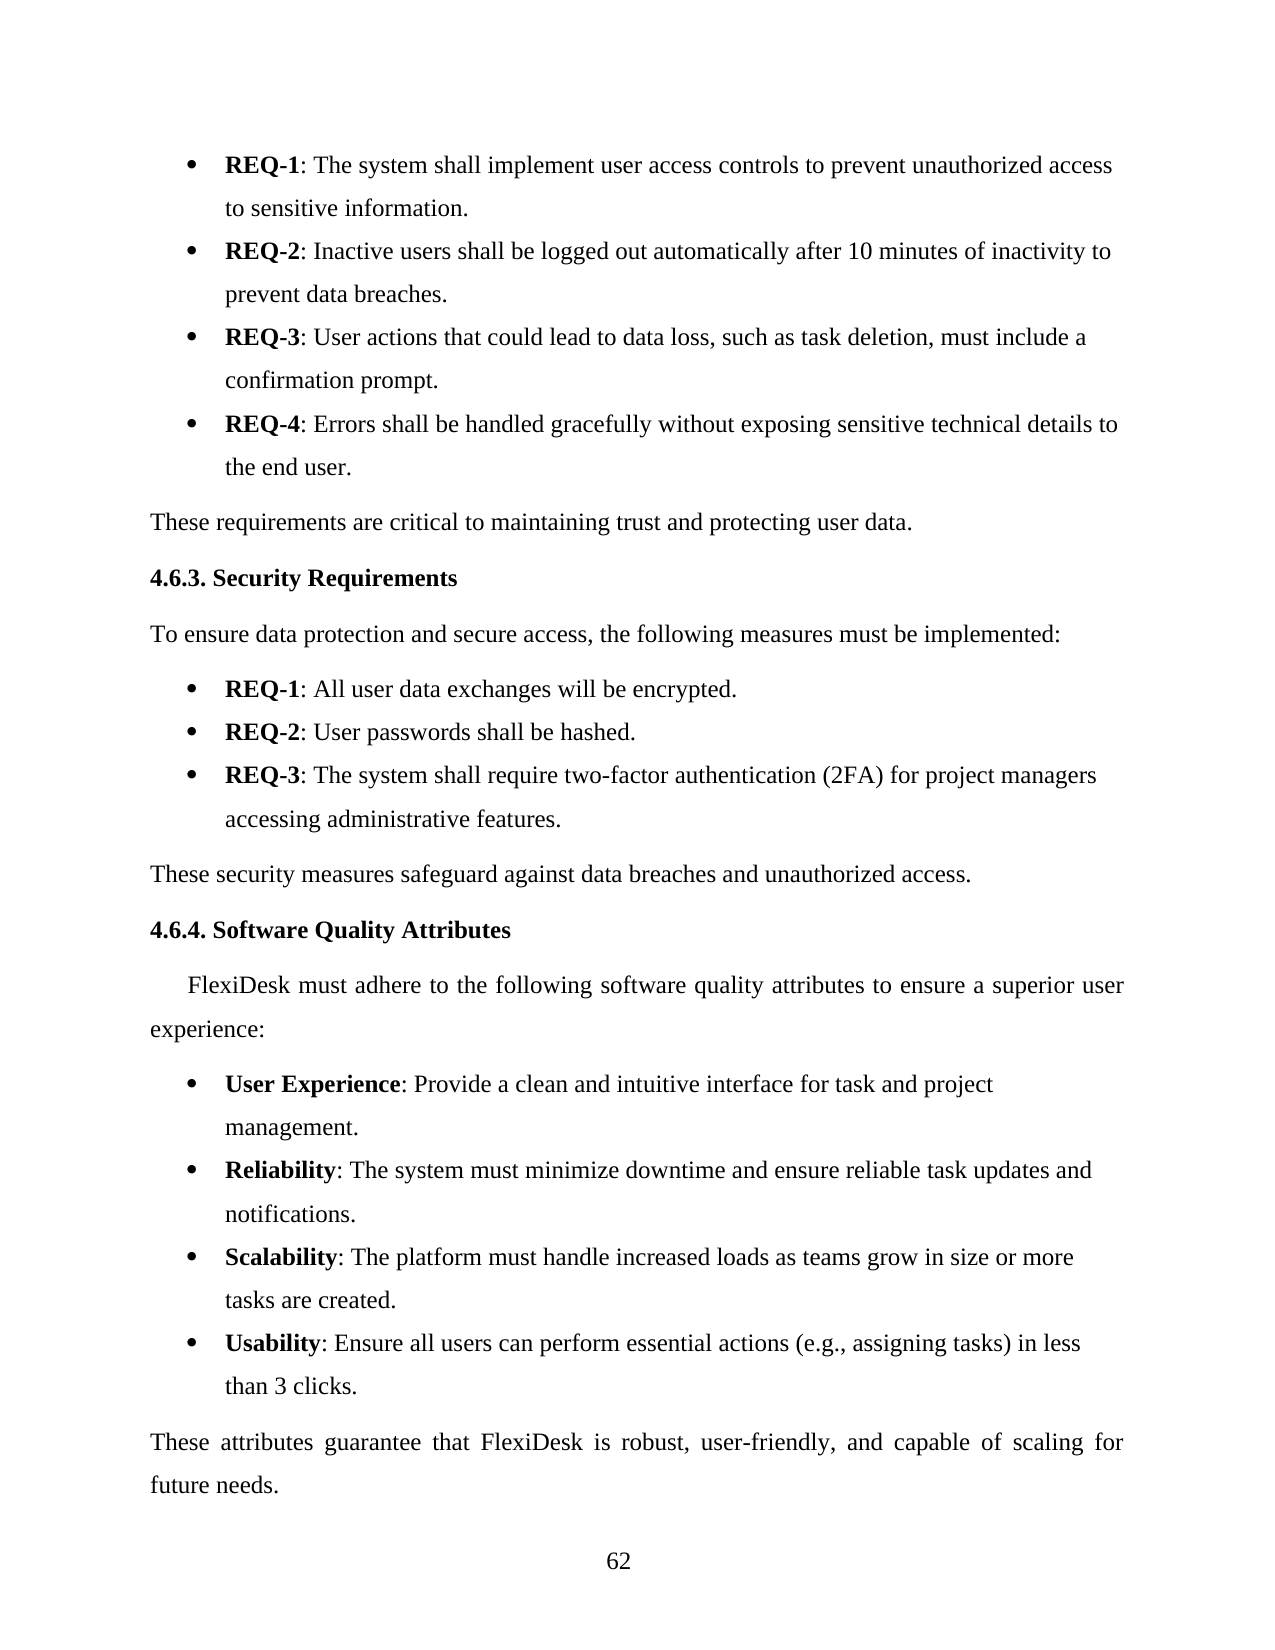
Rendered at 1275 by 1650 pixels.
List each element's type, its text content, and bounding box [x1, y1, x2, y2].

list User Experience: Provide a clean and intuitive interface for task and project management. [187, 1069, 1125, 1141]
text These security measures safeguard against data breaches and unauthorized access. [150, 859, 1125, 888]
text To ensure data protection and secure access, the following measures must be implemented: [150, 619, 1125, 647]
list REQ-4: Errors shall be handled gracefully without exposing sensitive technical details to the end user. [187, 409, 1125, 481]
list Scalability: The platform must handle increased loads as teams grow in size or more tasks are created. [187, 1242, 1125, 1314]
subtitle Software Quality Attributes [150, 915, 1125, 944]
list REQ-2: Inactive users shall be logged out automatically after 10 minutes of inactivity to prevent data breaches. [187, 236, 1125, 308]
list REQ-3: User actions that could lead to data loss, such as task deletion, must include a confirmation prompt. [187, 322, 1125, 394]
list Reliability: The system must minimize downtime and ensure reliable task updates and notifications. [187, 1156, 1125, 1227]
subtitle Security Requirements [150, 563, 1125, 592]
list REQ-1: All user data exchanges will be encrypted. [187, 674, 1125, 703]
text These attributes guarantee that FlexiDesk is robust, user-friendly, and capable of scaling for future needs. [150, 1427, 1125, 1499]
list REQ-3: The system shall require two-factor authentication (2FA) for project managers accessing administrative features. [187, 761, 1125, 832]
text FlexiDesk must adhere to the following software quality attributes to ensure a superior user experience: [150, 971, 1125, 1042]
list REQ-2: User passwords shall be hashed. [187, 717, 1125, 746]
list Usability: Ensure all users can perform essential actions (e.g., assigning tasks) in less than 3 clicks. [187, 1328, 1125, 1400]
list REQ-1: The system shall implement user access controls to prevent unauthorized access to sensitive information. [187, 150, 1125, 222]
text These requirements are critical to maintaining trust and protecting user data. [150, 507, 1125, 536]
